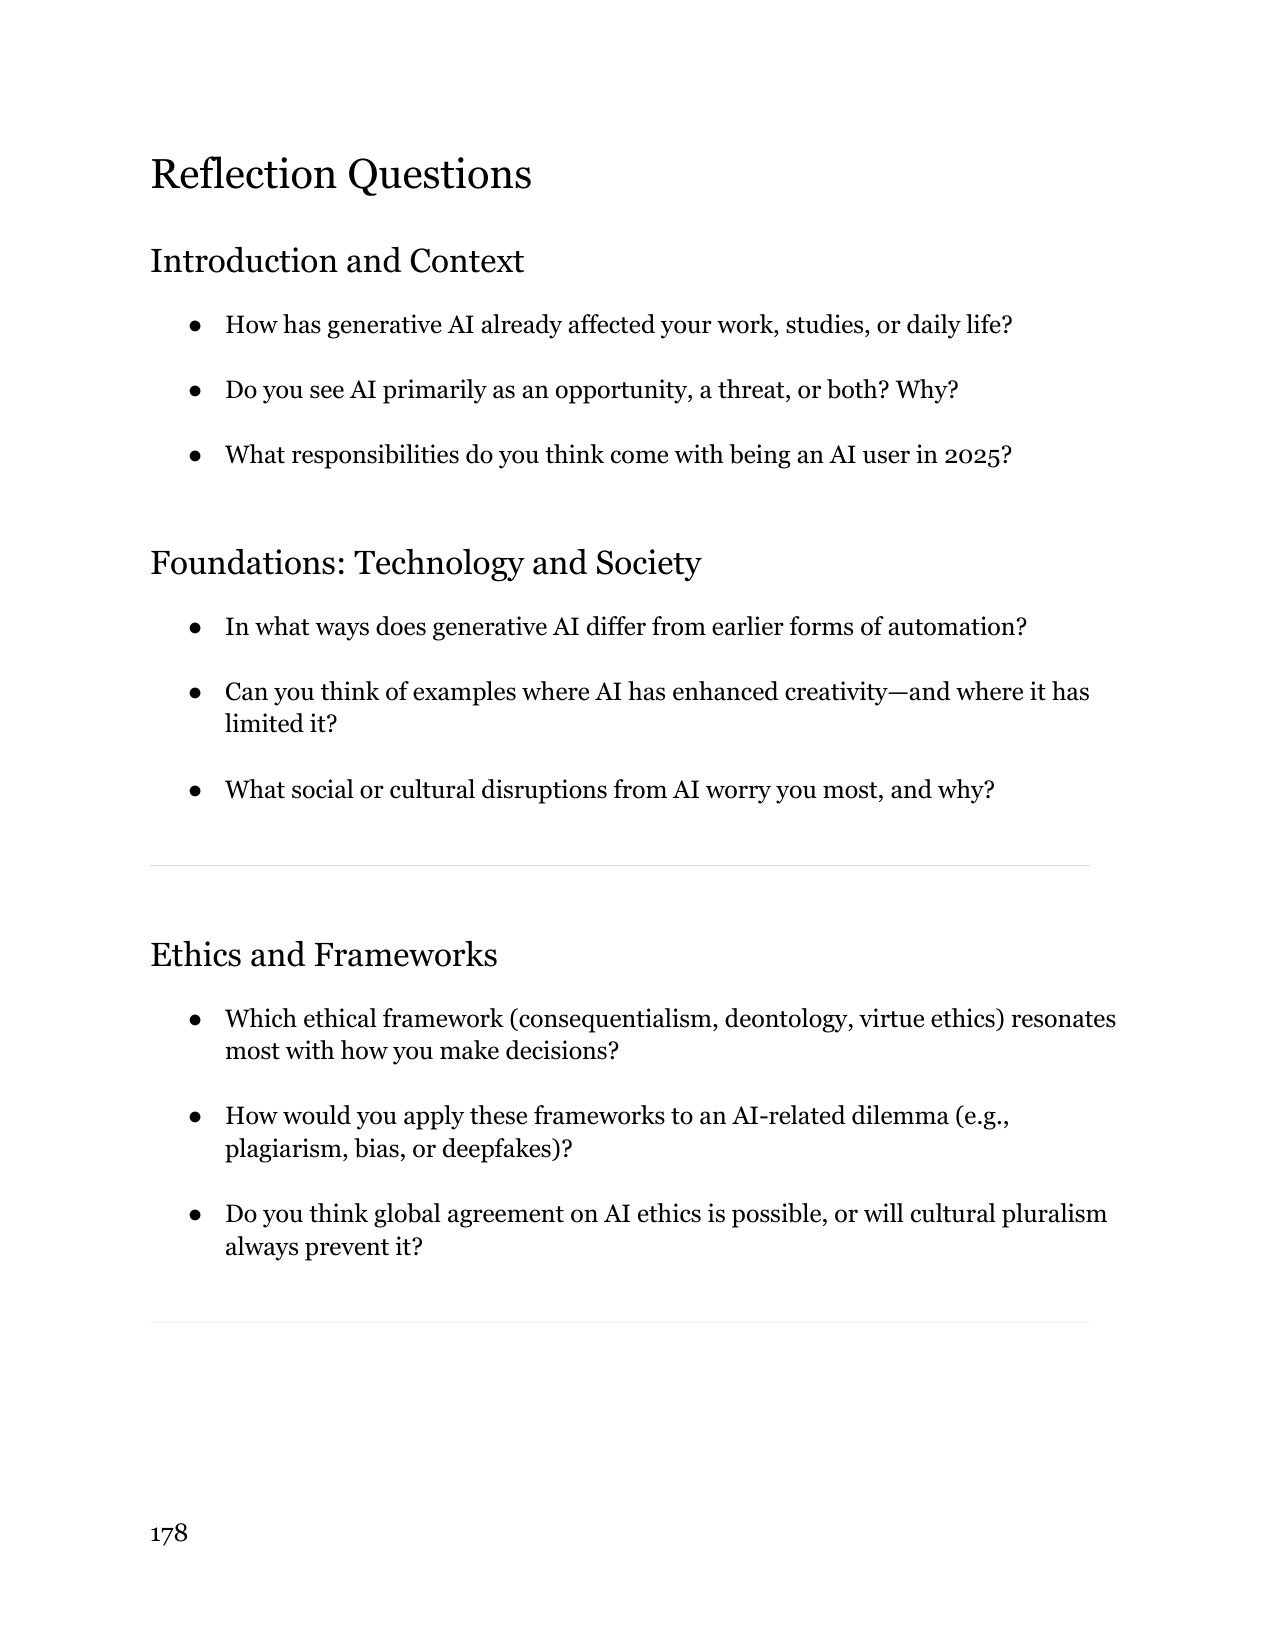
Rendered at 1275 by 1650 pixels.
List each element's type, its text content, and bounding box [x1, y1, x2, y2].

subtitle Ethics and Frameworks [150, 936, 1125, 973]
list How has generative AI already affected your work, studies, or daily life? [187, 311, 1125, 372]
list Can you think of examples where AI has enhanced creativity—and where it has limited it? [187, 677, 1125, 771]
list How would you apply these frameworks to an AI-related dilemma (e.g., plagiarism, bias, or deepfakes)? [187, 1102, 1125, 1196]
subtitle Introduction and Context [150, 242, 1125, 280]
list Which ethical framework (consequentialism, deontology, virtue ethics) resonates most with how you make decisions? [187, 1004, 1125, 1098]
list Do you see AI primarily as an opportunity, a threat, or both? Why? [187, 376, 1125, 437]
list What social or cultural disruptions from AI worry you most, and why? [187, 775, 1125, 836]
list In what ways does generative AI differ from earlier forms of automation? [187, 612, 1125, 673]
subtitle Reflection Questions [150, 150, 1125, 197]
list Do you think global agreement on AI ethics is possible, or will cultural pluralism always prevent it? [187, 1200, 1125, 1293]
list What responsibilities do you think come with being an AI user in 2025? [187, 441, 1125, 502]
subtitle Foundations: Technology and Society [150, 544, 1125, 582]
